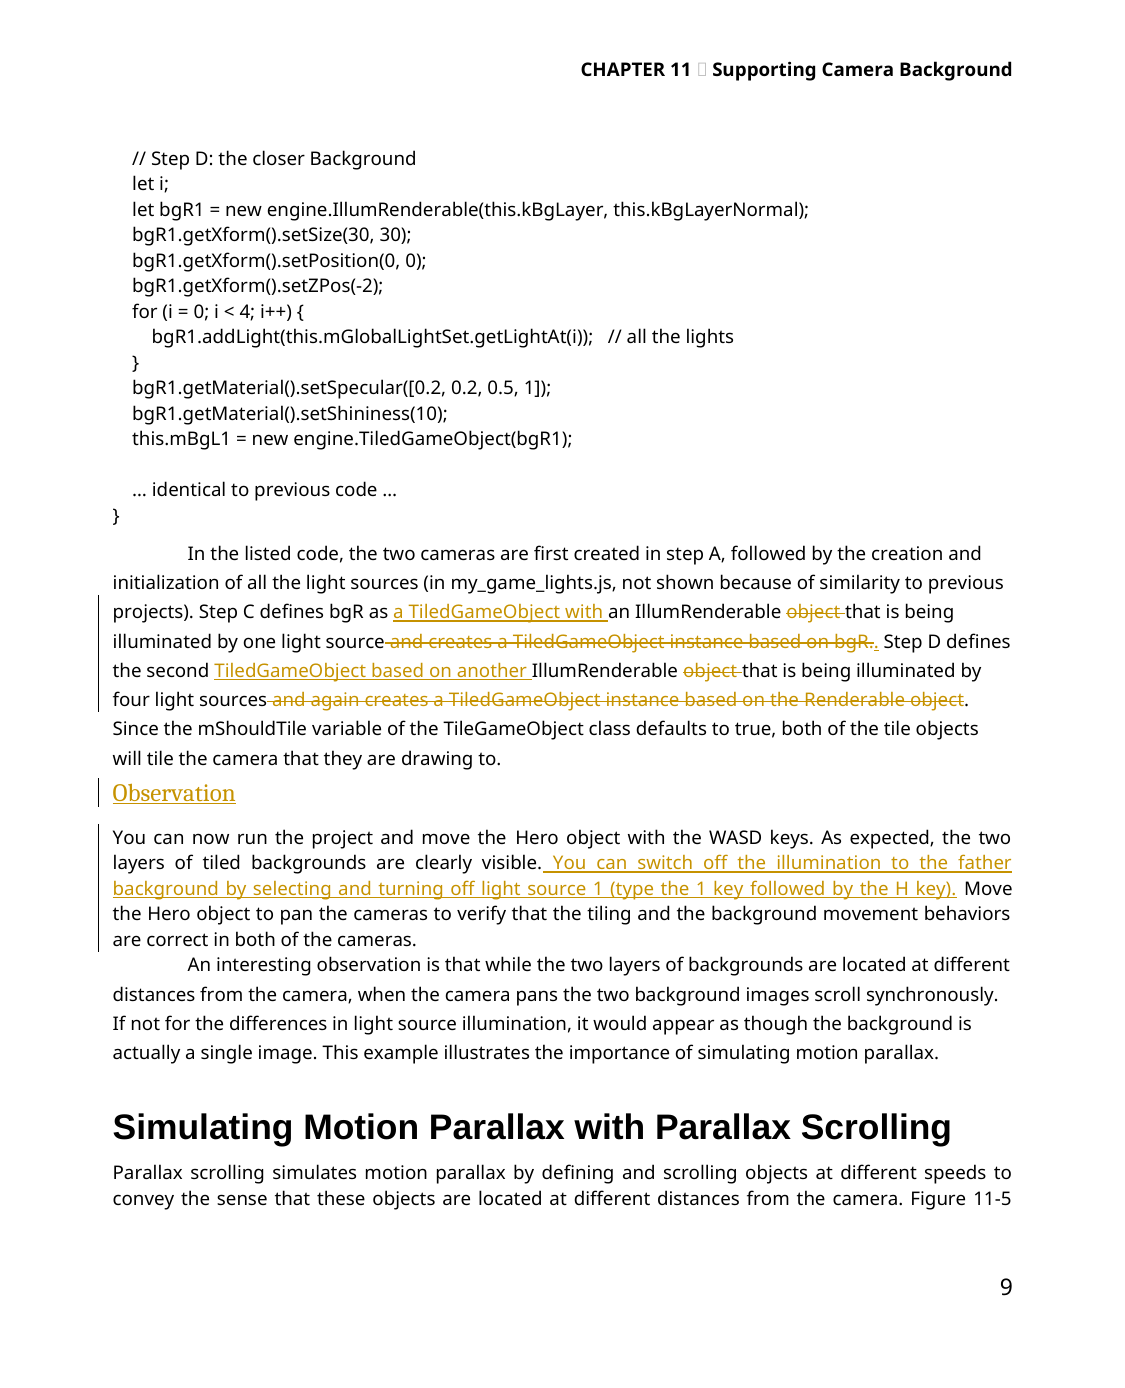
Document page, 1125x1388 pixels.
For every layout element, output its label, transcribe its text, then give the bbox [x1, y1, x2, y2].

text } [112, 349, 1012, 374]
text let i; [112, 170, 1012, 196]
text bgR1.getXform().setPosition(0, 0); [112, 247, 1012, 272]
text bgR1.addLight(this.mGlobalLightSet.getLightAt(i)); // all the lights [112, 323, 1012, 349]
text // Step D: the closer Background [112, 145, 1012, 170]
text An interesting observation is that while the two layers of backgrounds are located at different distances from the camera, when the camera pans the two background images scroll synchronously. If not for the differences in light source illumination, it would appear as though the background is actually a single image. This example illustrates the importance of simulating motion parallax. [112, 952, 1012, 1065]
text … identical to previous code … [112, 477, 1012, 502]
text this.mBgL1 = new engine.TiledGameObject(bgR1); [112, 426, 1012, 451]
text for (i = 0; i < 4; i++) { [112, 298, 1012, 323]
text let bgR1 = new engine.IllumRenderable(this.kBgLayer, this.kBgLayerNormal); [112, 196, 1012, 221]
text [112, 1159, 1012, 1210]
text bgR1.getXform().setSize(30, 30); [112, 221, 1012, 247]
text In the listed code, the two cameras are first created in step A, followed by the creation and initialization of all the light sources (in my_game_lights.js, not shown because of similarity to previous projects). Step C defines bgR as an IllumRenderable that is being illuminated by one light source Step D defines the second IllumRenderable that is being illuminated by four light sources. Since the mShouldTile variable of the TileGameObject class defaults to true, both of the tile objects will tile the camera that they are drawing to. [112, 540, 1012, 771]
text bgR1.getMaterial().setSpecular([0.2, 0.2, 0.5, 1]); [112, 374, 1012, 400]
text bgR1.getXform().setZPos(-2); [112, 272, 1012, 298]
subtitle Simulating Motion Parallax with Parallax Scrolling [112, 1106, 1012, 1147]
text } [112, 502, 1012, 528]
text You can now run the project and move the Hero object with the WASD keys. As expected, the two layers of tiled backgrounds are clearly visible. Move the Hero object to pan the cameras to verify that the tiling and the background movement behaviors are correct in both of the cameras. [112, 824, 1012, 952]
text bgR1.getMaterial().setShininess(10); [112, 400, 1012, 426]
